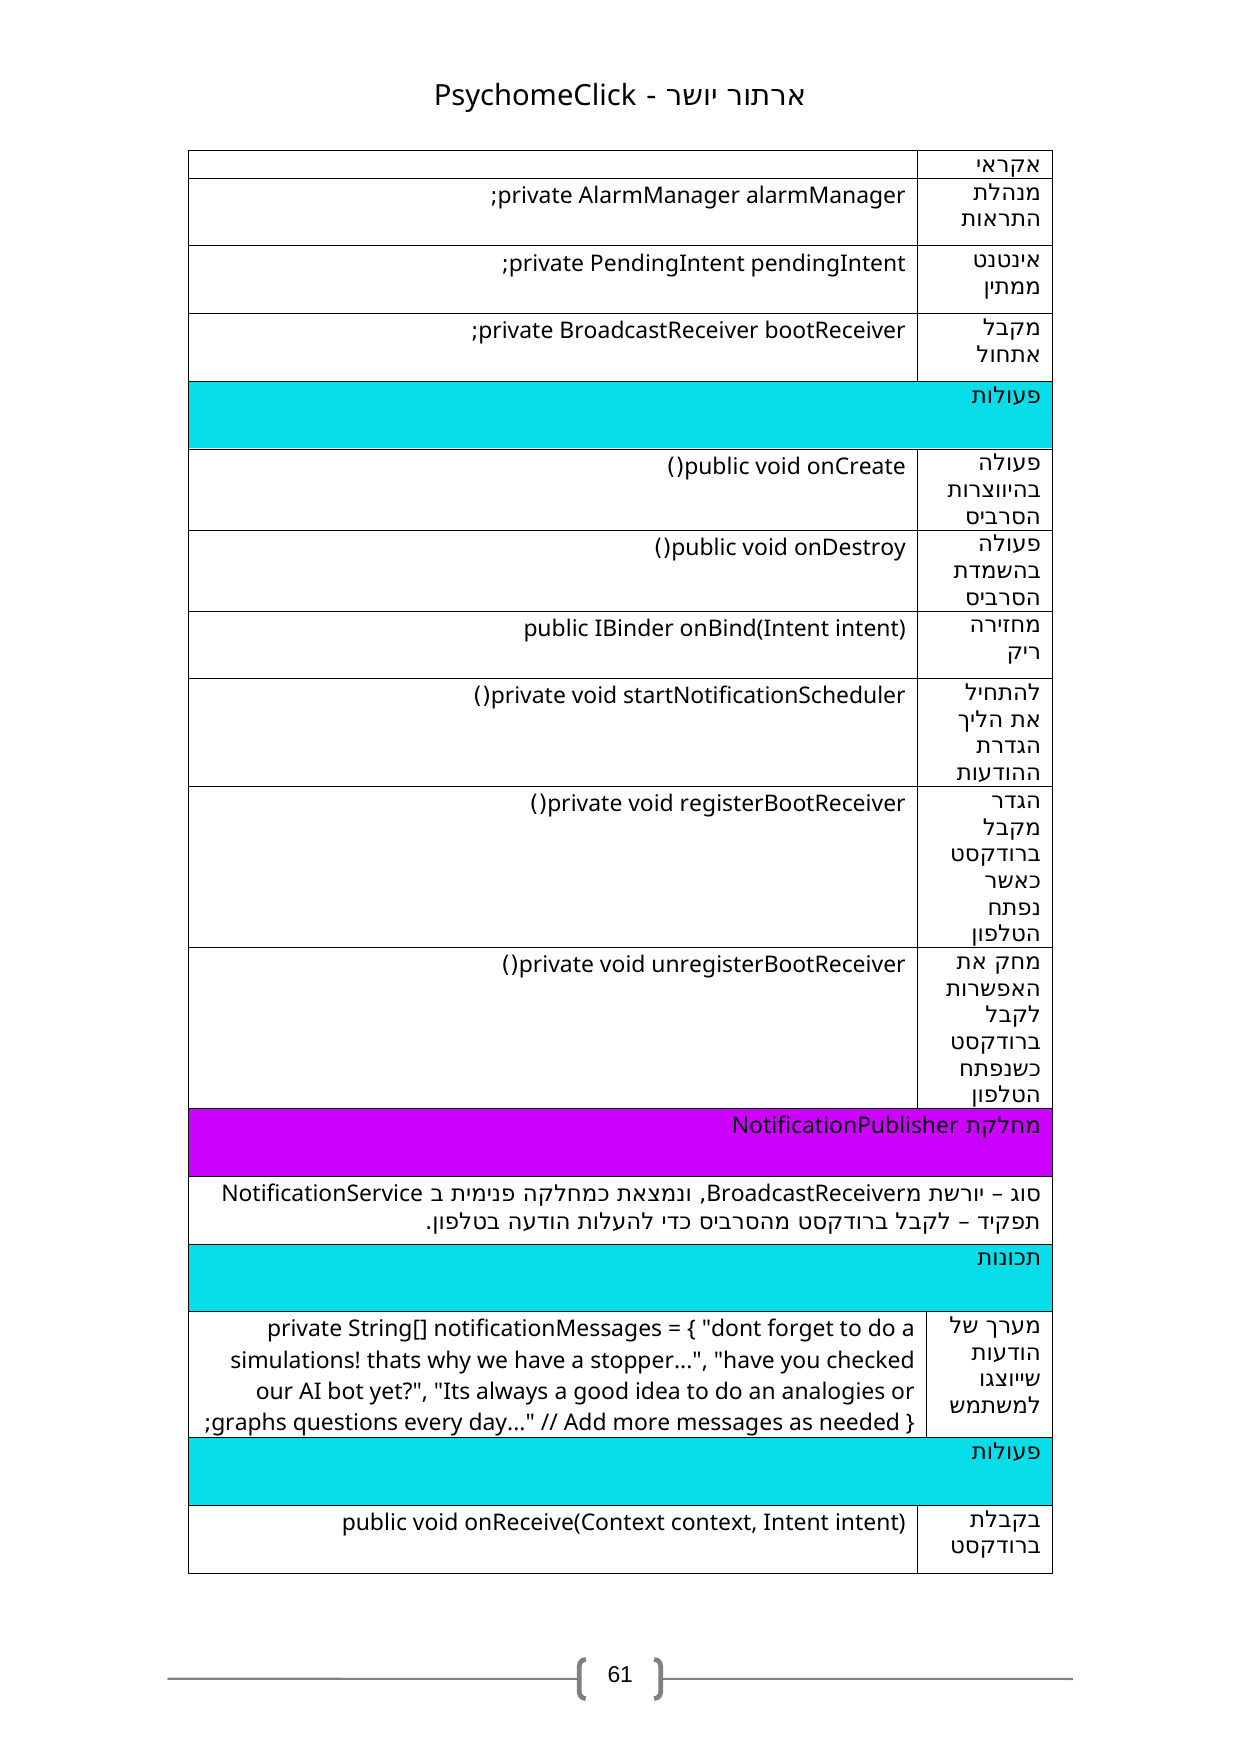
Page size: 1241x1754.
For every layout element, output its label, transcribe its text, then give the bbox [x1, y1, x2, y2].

table_cell להתחיל את הליך הגדרת ההודעות [918, 679, 1052, 786]
table_cell פעולות [189, 1438, 1052, 1505]
table_cell private AlarmManager alarmManager; [189, 179, 917, 245]
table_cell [918, 151, 1052, 178]
table_cell מחזירה ריק [918, 612, 1052, 678]
table_cell פעולה בהשמדת הסרביס [918, 531, 1052, 611]
table_cell public void onCreate() [189, 450, 917, 529]
table_cell הגדר מקבל ברודקסט כאשר נפתח הטלפון [918, 787, 1052, 947]
table_cell סוג – יורשת מBroadcastReceiver, ונמצאת כמחלקה פנימית ב NotificationService תפקיד – לקבל ברודקסט מהסרביס כדי להעלות הודעה בטלפון. [189, 1177, 1052, 1243]
table_cell private void unregisterBootReceiver() [189, 948, 917, 1108]
table_cell מחק את האפשרות לקבל ברודקסט כשנפתח הטלפון [918, 948, 1052, 1108]
table_cell public void onDestroy() [189, 531, 917, 611]
table_cell תכונות [189, 1245, 1052, 1311]
table_cell מנהלת התראות [918, 179, 1052, 245]
table_cell private PendingIntent pendingIntent; [189, 246, 917, 313]
table_cell מחלקת NotificationPublisher [189, 1109, 1052, 1176]
table_cell פעולה בהיווצרות הסרביס [918, 450, 1052, 529]
table_cell public IBinder onBind(Intent intent) [189, 612, 917, 678]
table_cell private BroadcastReceiver bootReceiver; [189, 314, 917, 381]
table_cell פעולות [189, 382, 1052, 448]
table_cell אינטנט ממתין [918, 246, 1052, 313]
table_cell private void registerBootReceiver() [189, 787, 917, 947]
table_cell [189, 151, 917, 178]
table_cell private String[] notificationMessages = { "dont forget to do a simulations! thats why we have a stopper...", "have you checked our AI bot yet?", "Its always a good idea to do an analogies or graphs questions every day..." // Add more messages as needed }; [189, 1312, 926, 1437]
table_cell מערך של הודעות שייוצגו למשתמש [927, 1312, 1052, 1437]
table_cell public void onReceive(Context context, Intent intent) [189, 1506, 917, 1573]
table_cell private void startNotificationScheduler() [189, 679, 917, 786]
table_cell בקבלת ברודקסט [918, 1506, 1052, 1573]
table_cell מקבל אתחול [918, 314, 1052, 381]
